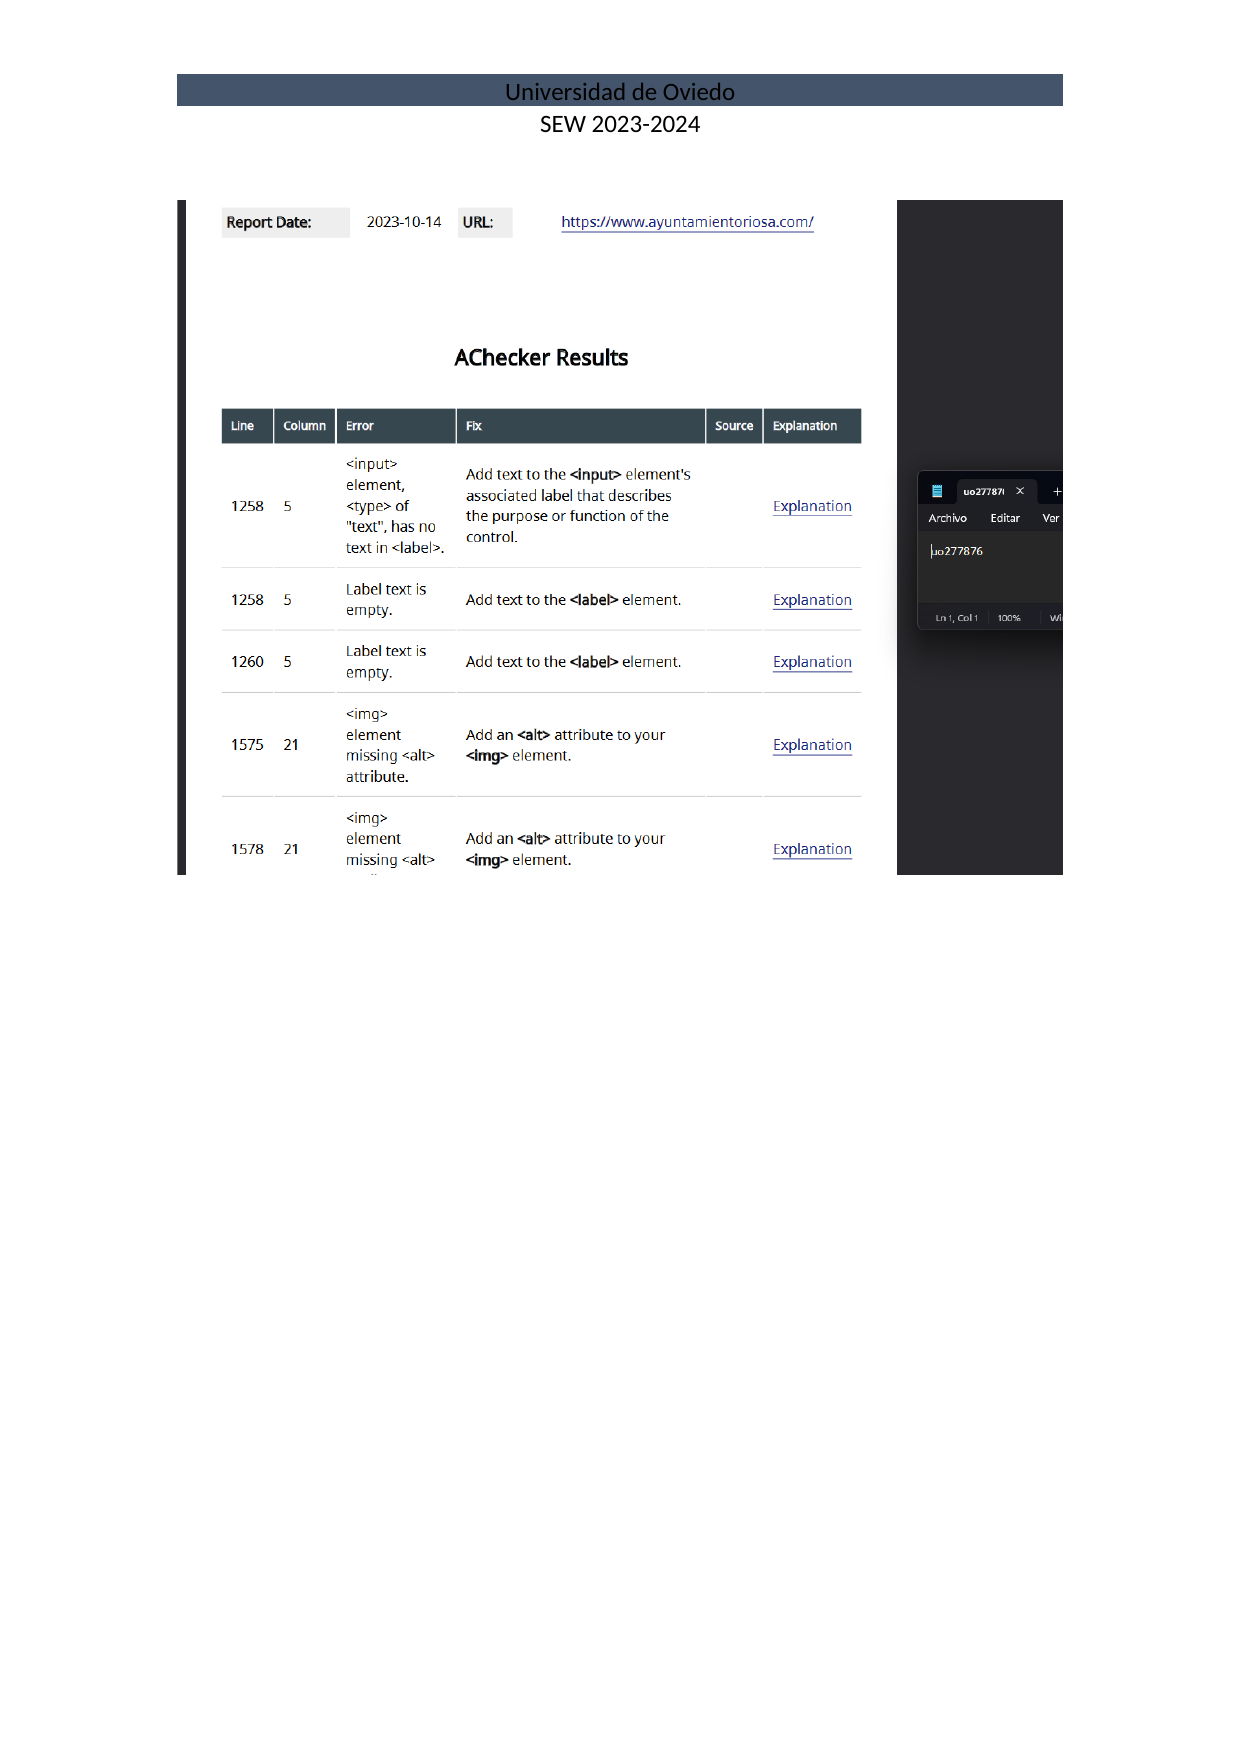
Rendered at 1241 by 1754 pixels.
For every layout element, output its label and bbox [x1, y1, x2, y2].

picture [177, 200, 1063, 875]
